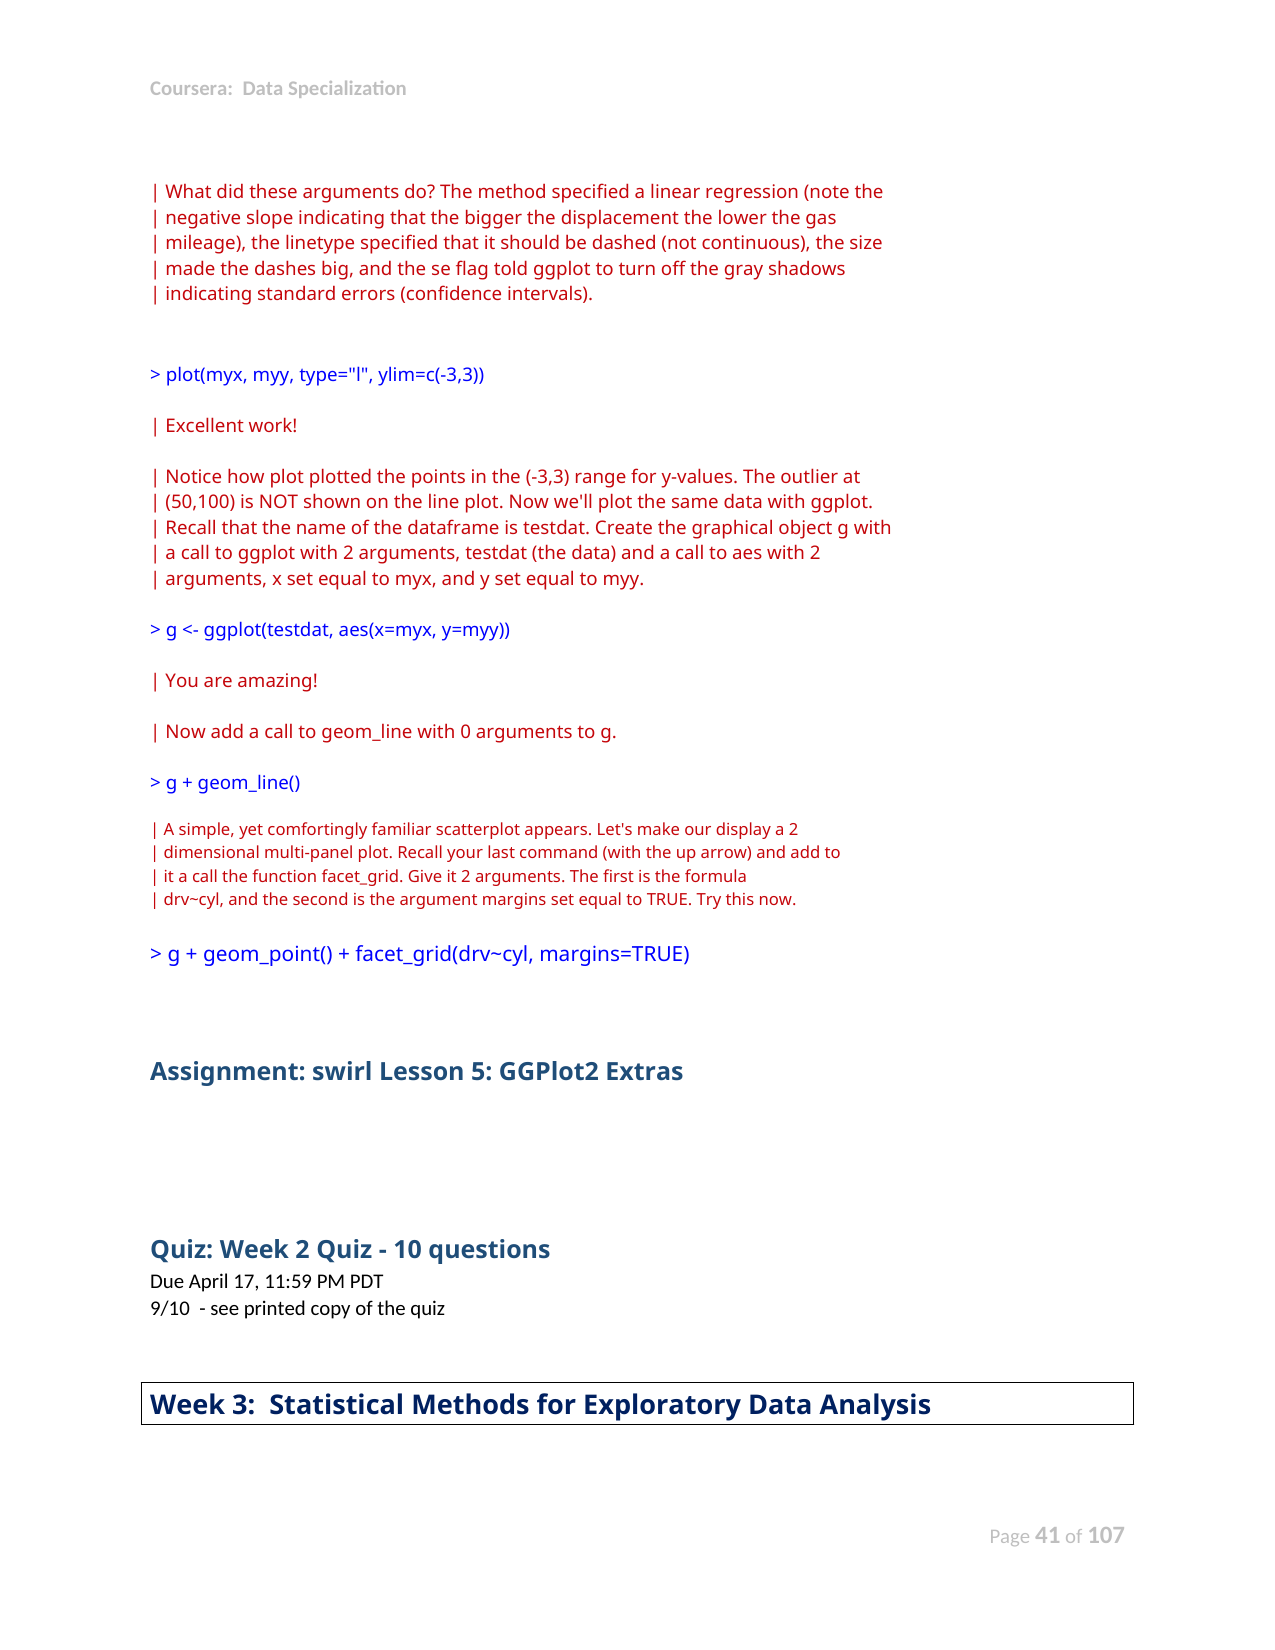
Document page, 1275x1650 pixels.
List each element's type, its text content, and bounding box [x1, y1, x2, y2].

text | Now add a call to geom_line with 0 arguments to g. [150, 718, 1125, 744]
text Due April 17, 11:59 PM PDT [150, 1268, 1125, 1294]
text | Notice how plot plotted the points in the (-3,3) range for y-values. The outlier at [150, 463, 1125, 488]
text | it a call the function facet_grid. Give it 2 arguments. The first is the formula [150, 863, 1125, 887]
text | drv~cyl, and the second is the argument margins set equal to TRUE. Try this now. [150, 887, 1125, 910]
text > plot(myx, myy, type="l", ylim=c(-3,3)) [150, 361, 1125, 386]
text | dimensional multi-panel plot. Recall your last command (with the up arrow) and add to [150, 840, 1125, 863]
subtitle Assignment: swirl Lesson 5: GGPlot2 Extras [150, 1053, 1125, 1088]
subtitle Week 3: Statistical Methods for Exploratory Data Analysis [142, 1383, 1133, 1424]
text | Excellent work! [150, 412, 1125, 437]
text | What did these arguments do? The method specified a linear regression (note the [150, 178, 1125, 204]
subtitle Quiz: Week 2 Quiz - 10 questions [150, 1231, 1125, 1266]
text | mileage), the linetype specified that it should be dashed (not continuous), the size [150, 229, 1125, 255]
text | a call to ggplot with 2 arguments, testdat (the data) and a call to aes with 2 [150, 539, 1125, 565]
text | A simple, yet comfortingly familiar scatterplot appears. Let's make our display a 2 [150, 817, 1125, 840]
text | indicating standard errors (confidence intervals). [150, 281, 1125, 306]
text > g + geom_line() [150, 769, 1125, 795]
text | arguments, x set equal to myx, and y set equal to myy. [150, 565, 1125, 591]
text 9/10 - see printed copy of the quiz [150, 1296, 1125, 1321]
text | Recall that the name of the dataframe is testdat. Create the graphical object g with [150, 514, 1125, 539]
text > g <- ggplot(testdat, aes(x=myx, y=myy)) [150, 616, 1125, 642]
text | You are amazing! [150, 667, 1125, 693]
text | (50,100) is NOT shown on the line plot. Now we'll plot the same data with ggplot. [150, 488, 1125, 514]
text | made the dashes big, and the se flag told ggplot to turn off the gray shadows [150, 255, 1125, 281]
text > g + geom_point() + facet_grid(drv~cyl, margins=TRUE) [150, 939, 1125, 967]
text | negative slope indicating that the bigger the displacement the lower the gas [150, 204, 1125, 229]
